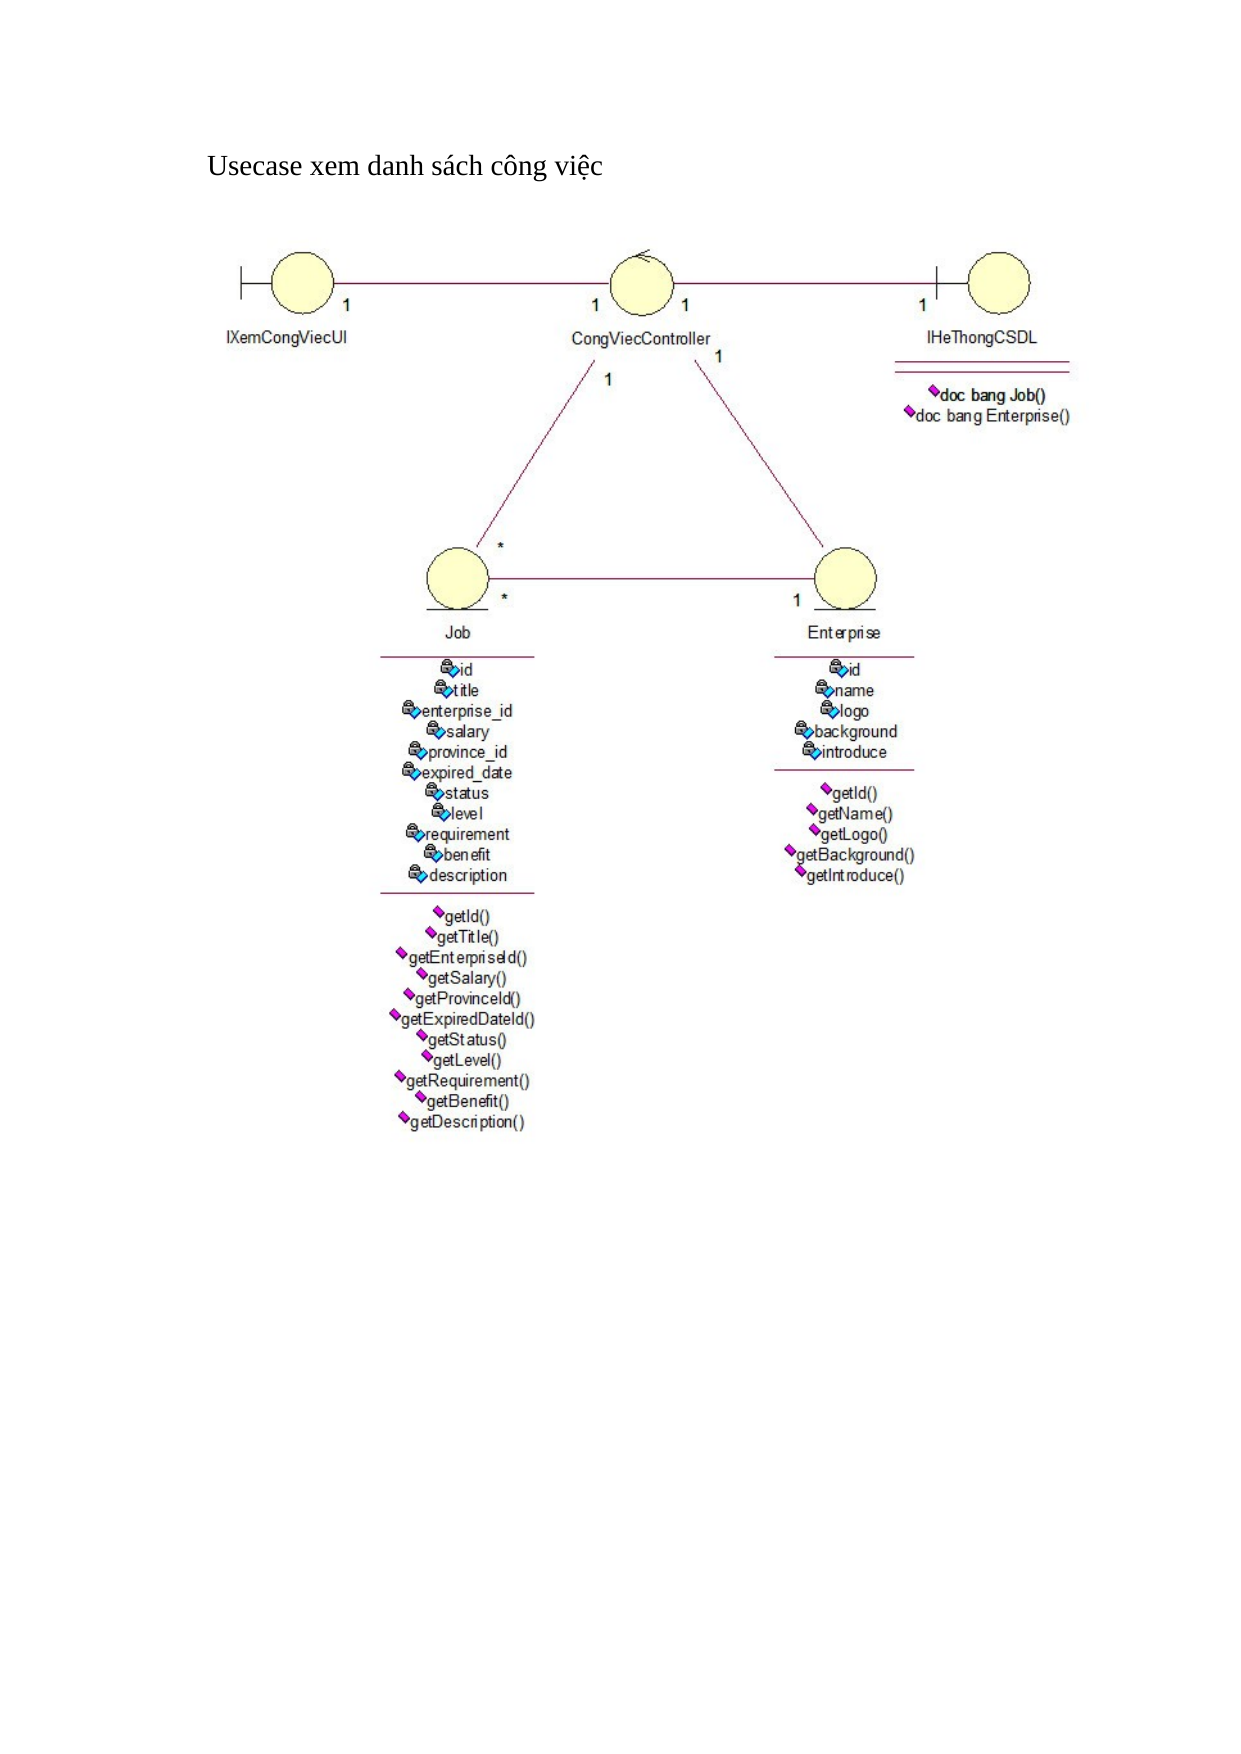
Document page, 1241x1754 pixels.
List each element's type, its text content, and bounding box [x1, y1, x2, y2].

text Usecase xem danh sách công việc [207, 148, 1122, 181]
picture [206, 198, 1103, 1179]
